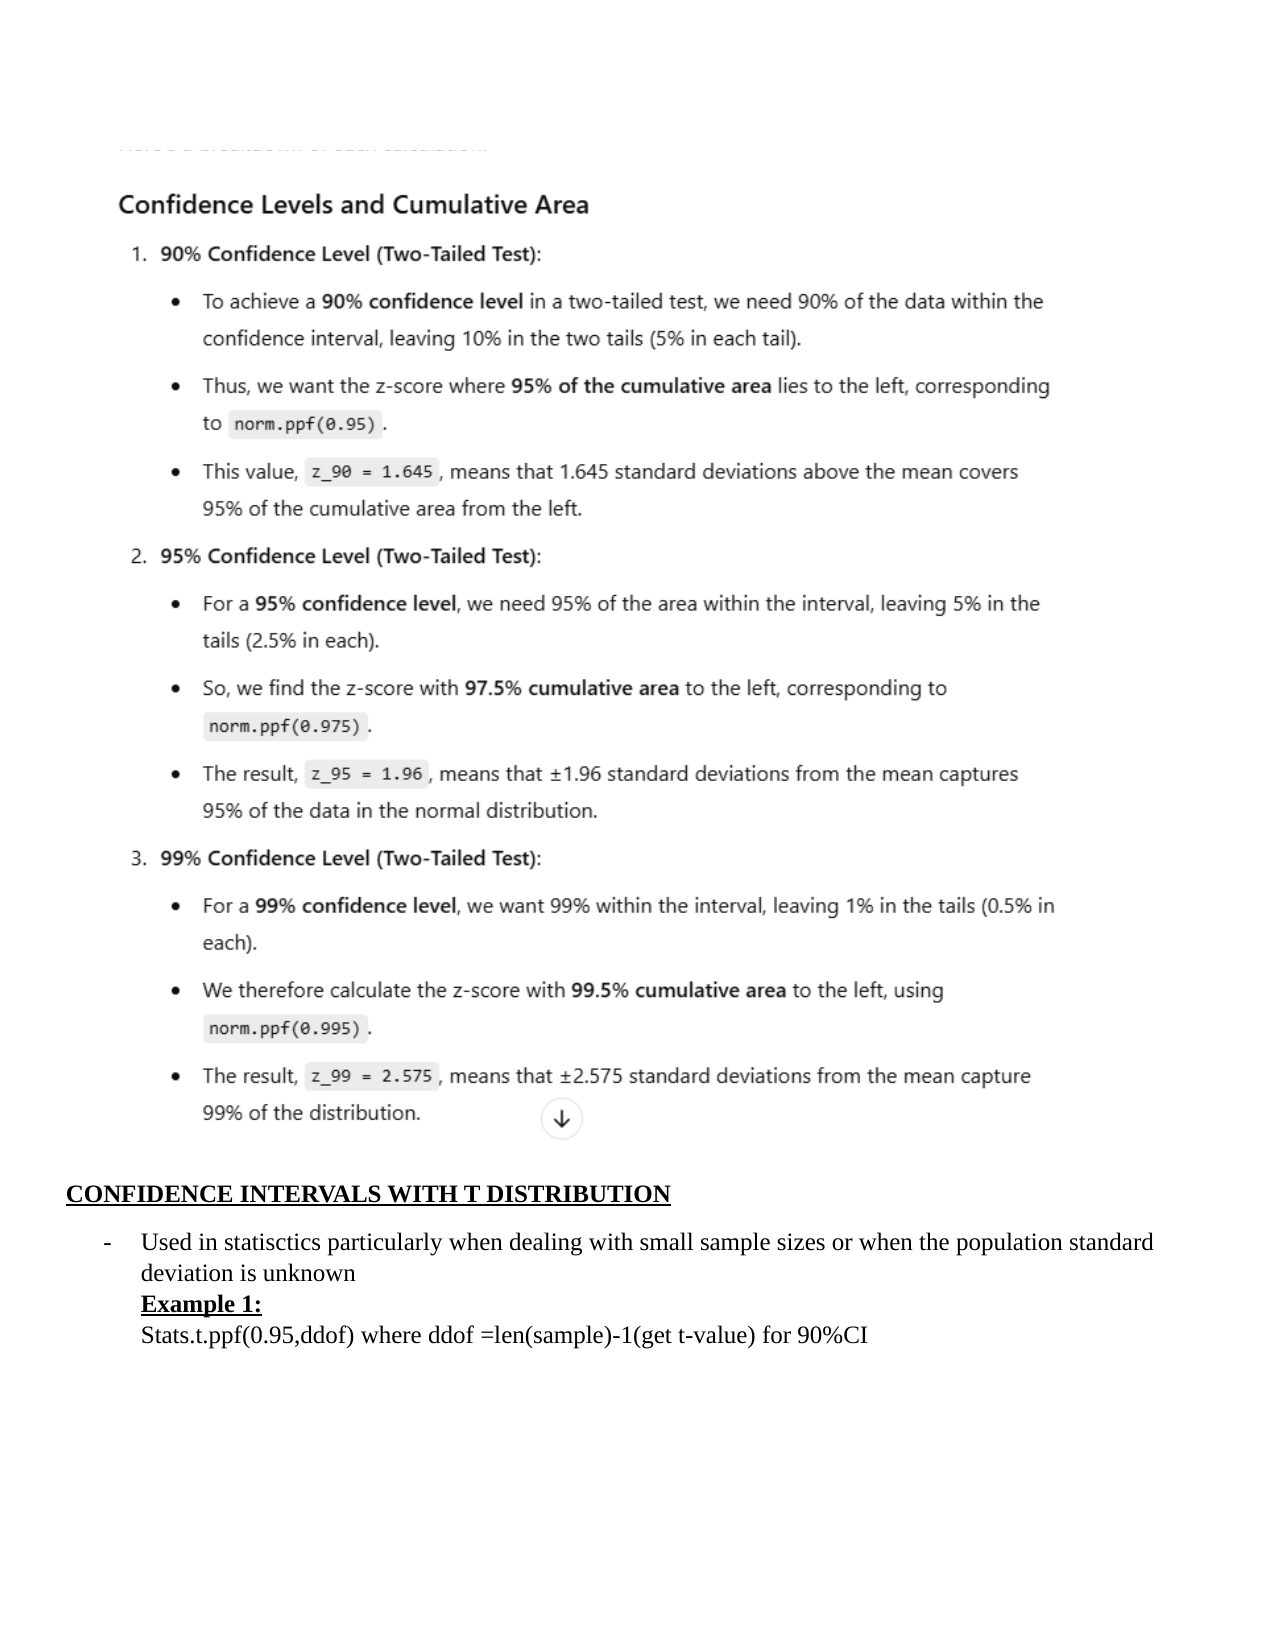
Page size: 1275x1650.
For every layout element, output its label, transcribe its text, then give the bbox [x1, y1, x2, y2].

list Stats.t.ppf(0.95,ddof) where ddof =len(sample)-1(get t-value) for 90%CI [141, 1320, 1191, 1349]
list Used in statisctics particularly when dealing with small sample sizes or when the population standard deviation is unknown [103, 1227, 1191, 1287]
list Example 1: [141, 1289, 1191, 1318]
picture [65, 150, 1191, 1161]
text CONFIDENCE INTERVALS WITH T DISTRIBUTION [66, 1179, 1191, 1208]
